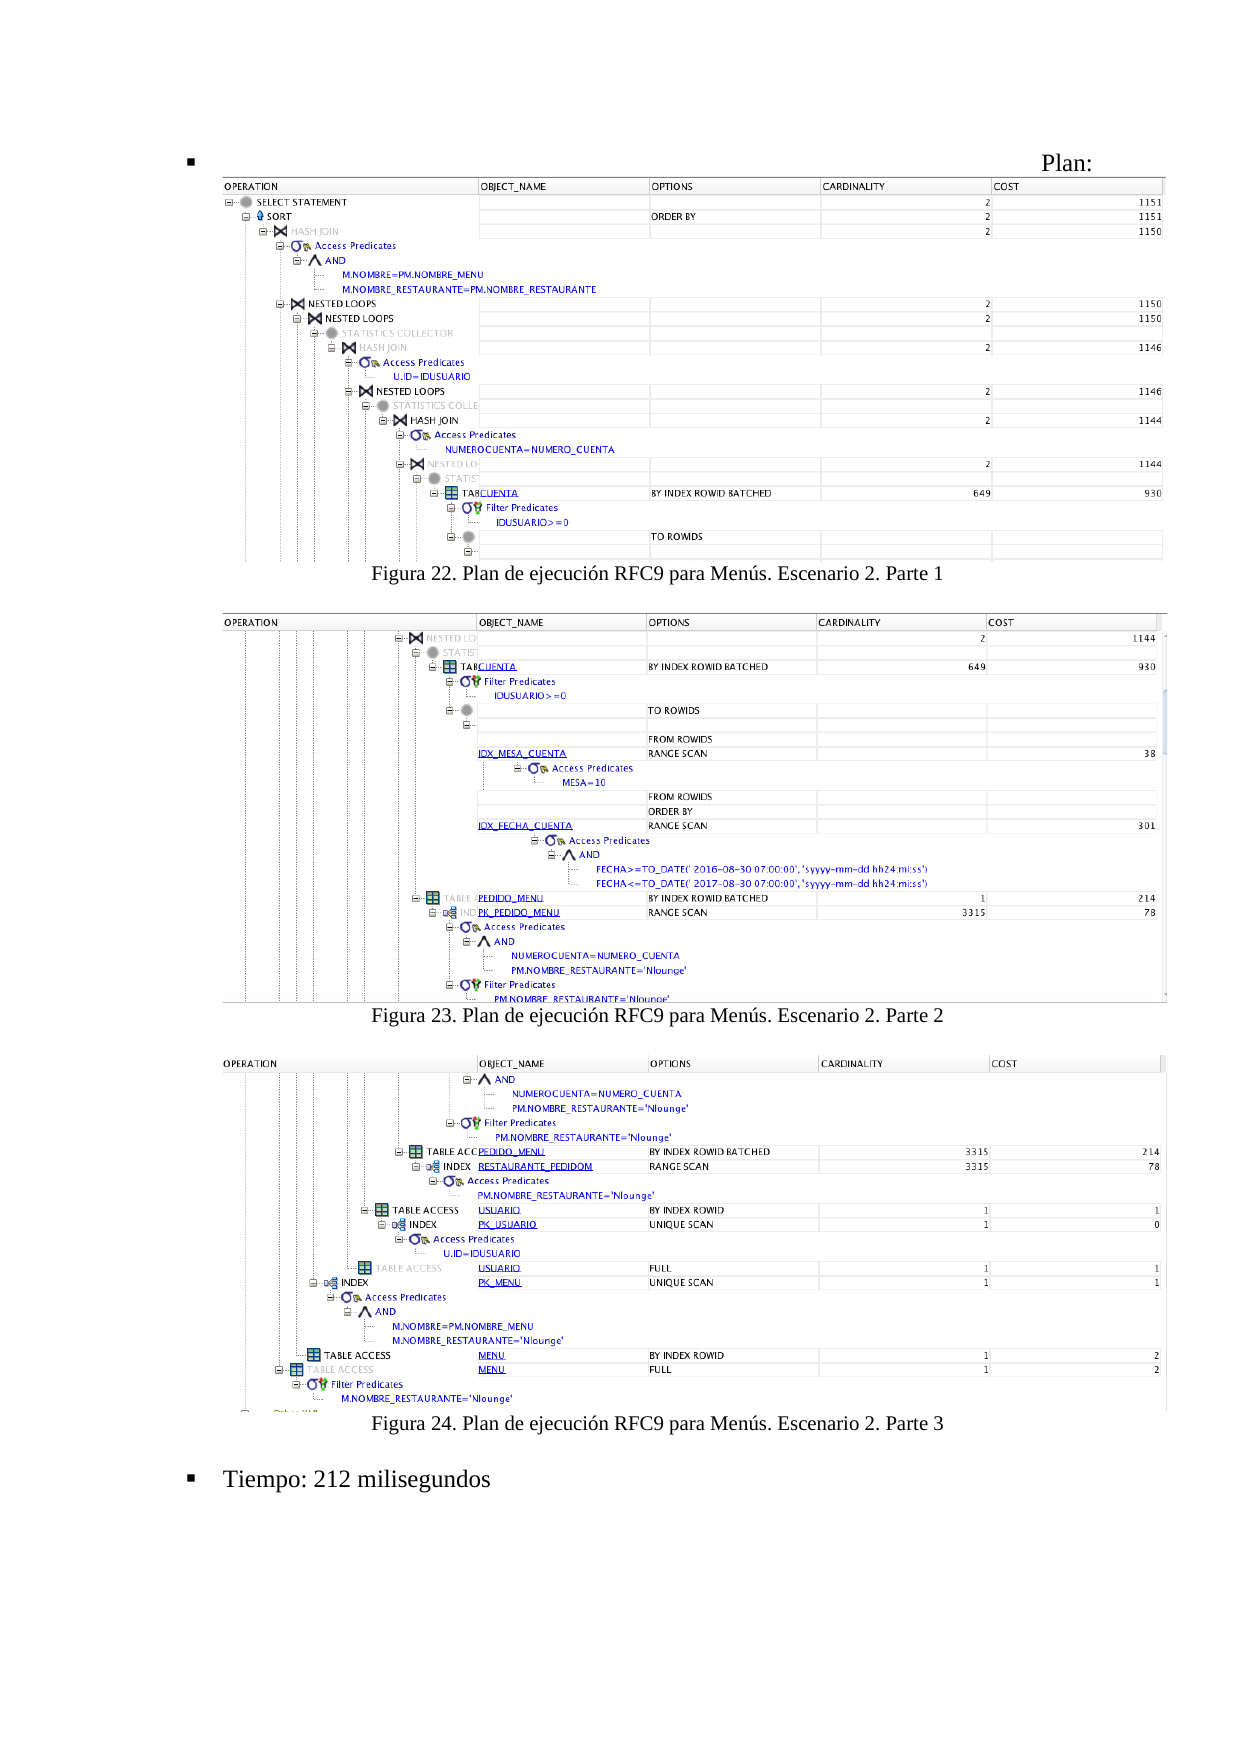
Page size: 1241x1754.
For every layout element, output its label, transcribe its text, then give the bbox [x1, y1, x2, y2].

list Figura 24. Plan de ejecución RFC9 para Menús. Escenario 2. Parte 3 [223, 1412, 1092, 1435]
picture [222, 613, 1168, 1003]
list Tiempo: 212 milisegundos [185, 1464, 1092, 1493]
picture [222, 1055, 1168, 1412]
list Figura 22. Plan de ejecución RFC9 para Menús. Escenario 2. Parte 1 [223, 562, 1092, 585]
picture [222, 176, 1166, 562]
list Figura 23. Plan de ejecución RFC9 para Menús. Escenario 2. Parte 2 [223, 1003, 1092, 1027]
